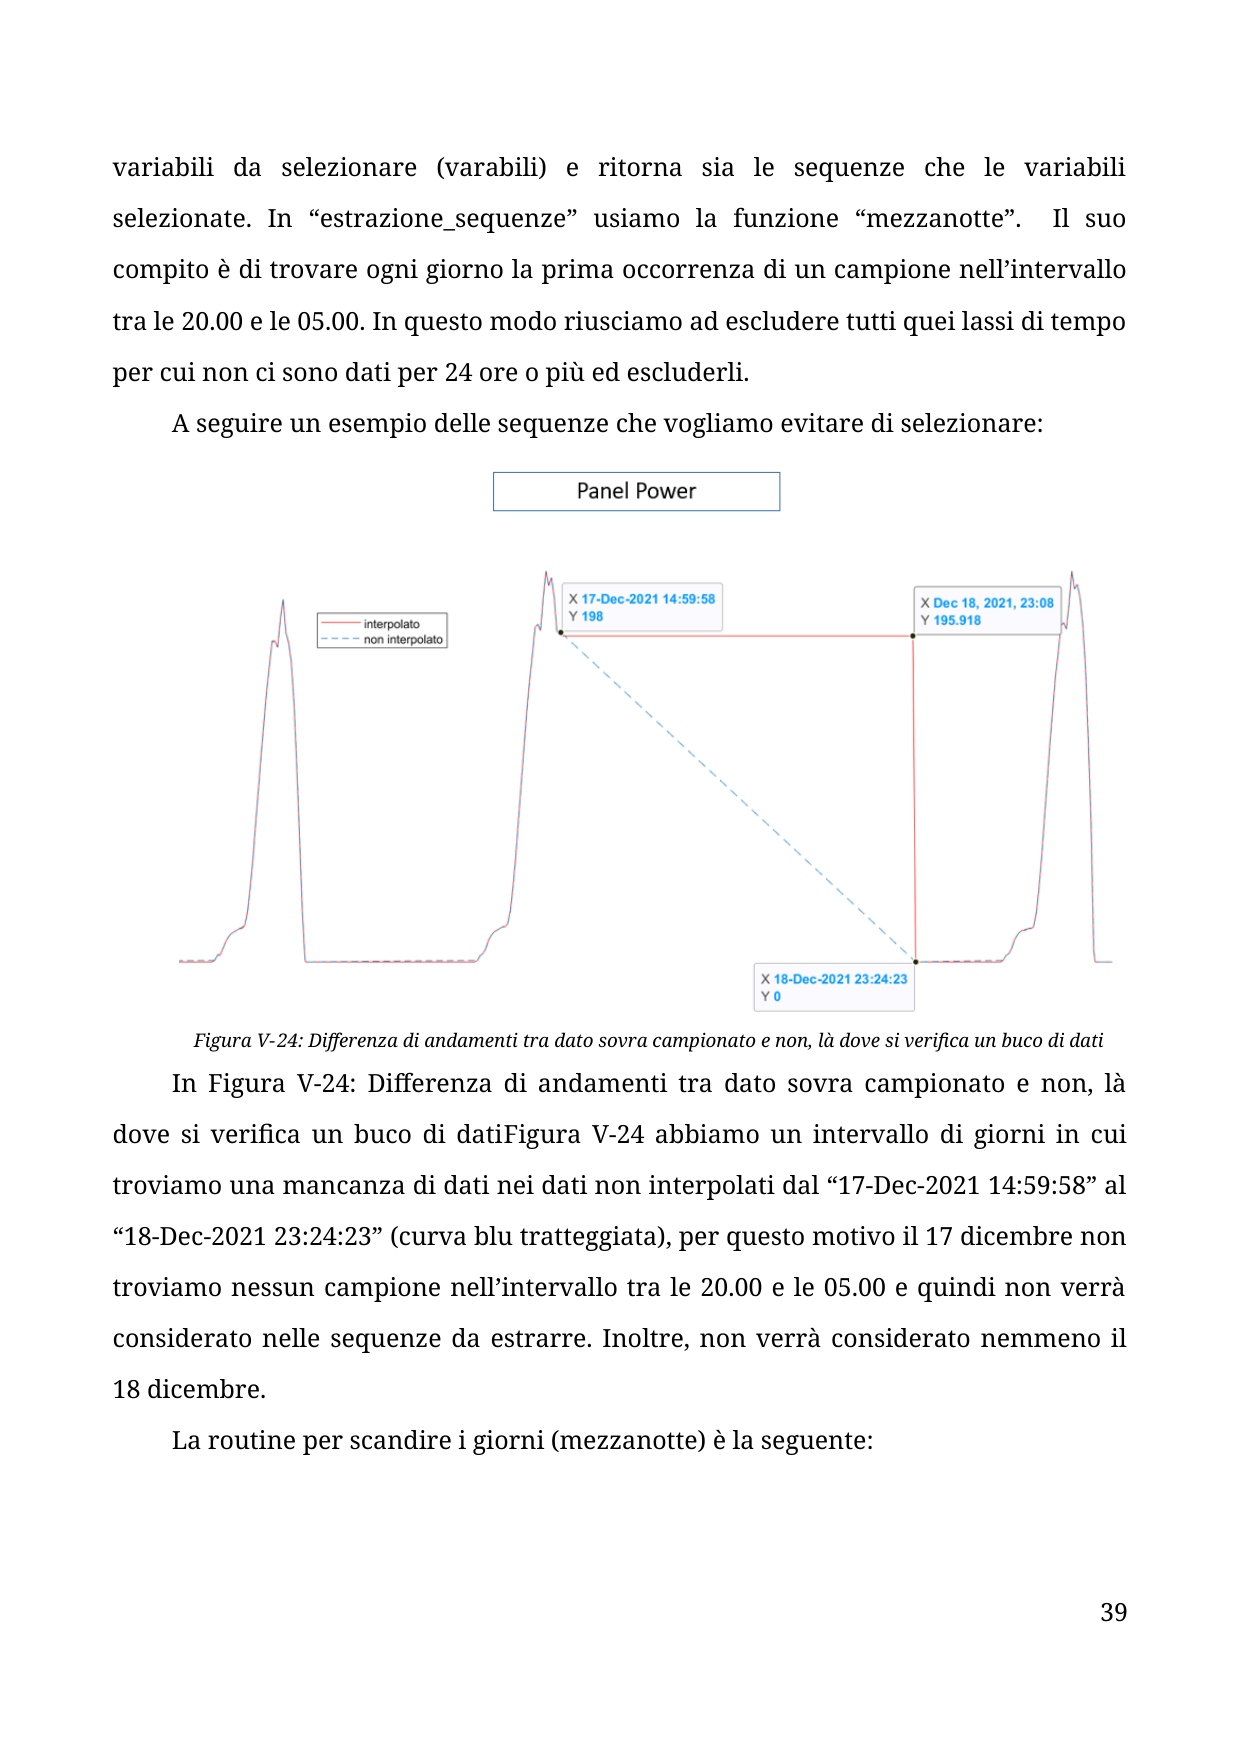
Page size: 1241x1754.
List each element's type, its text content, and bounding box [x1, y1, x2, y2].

picture [177, 456, 1123, 1015]
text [112, 150, 1128, 388]
text A seguire un esempio delle sequenze che vogliamo evitare di selezionare: [112, 405, 1128, 439]
text La routine per scandire i giorni (mezzanotte) è la seguente: [112, 1423, 1128, 1457]
